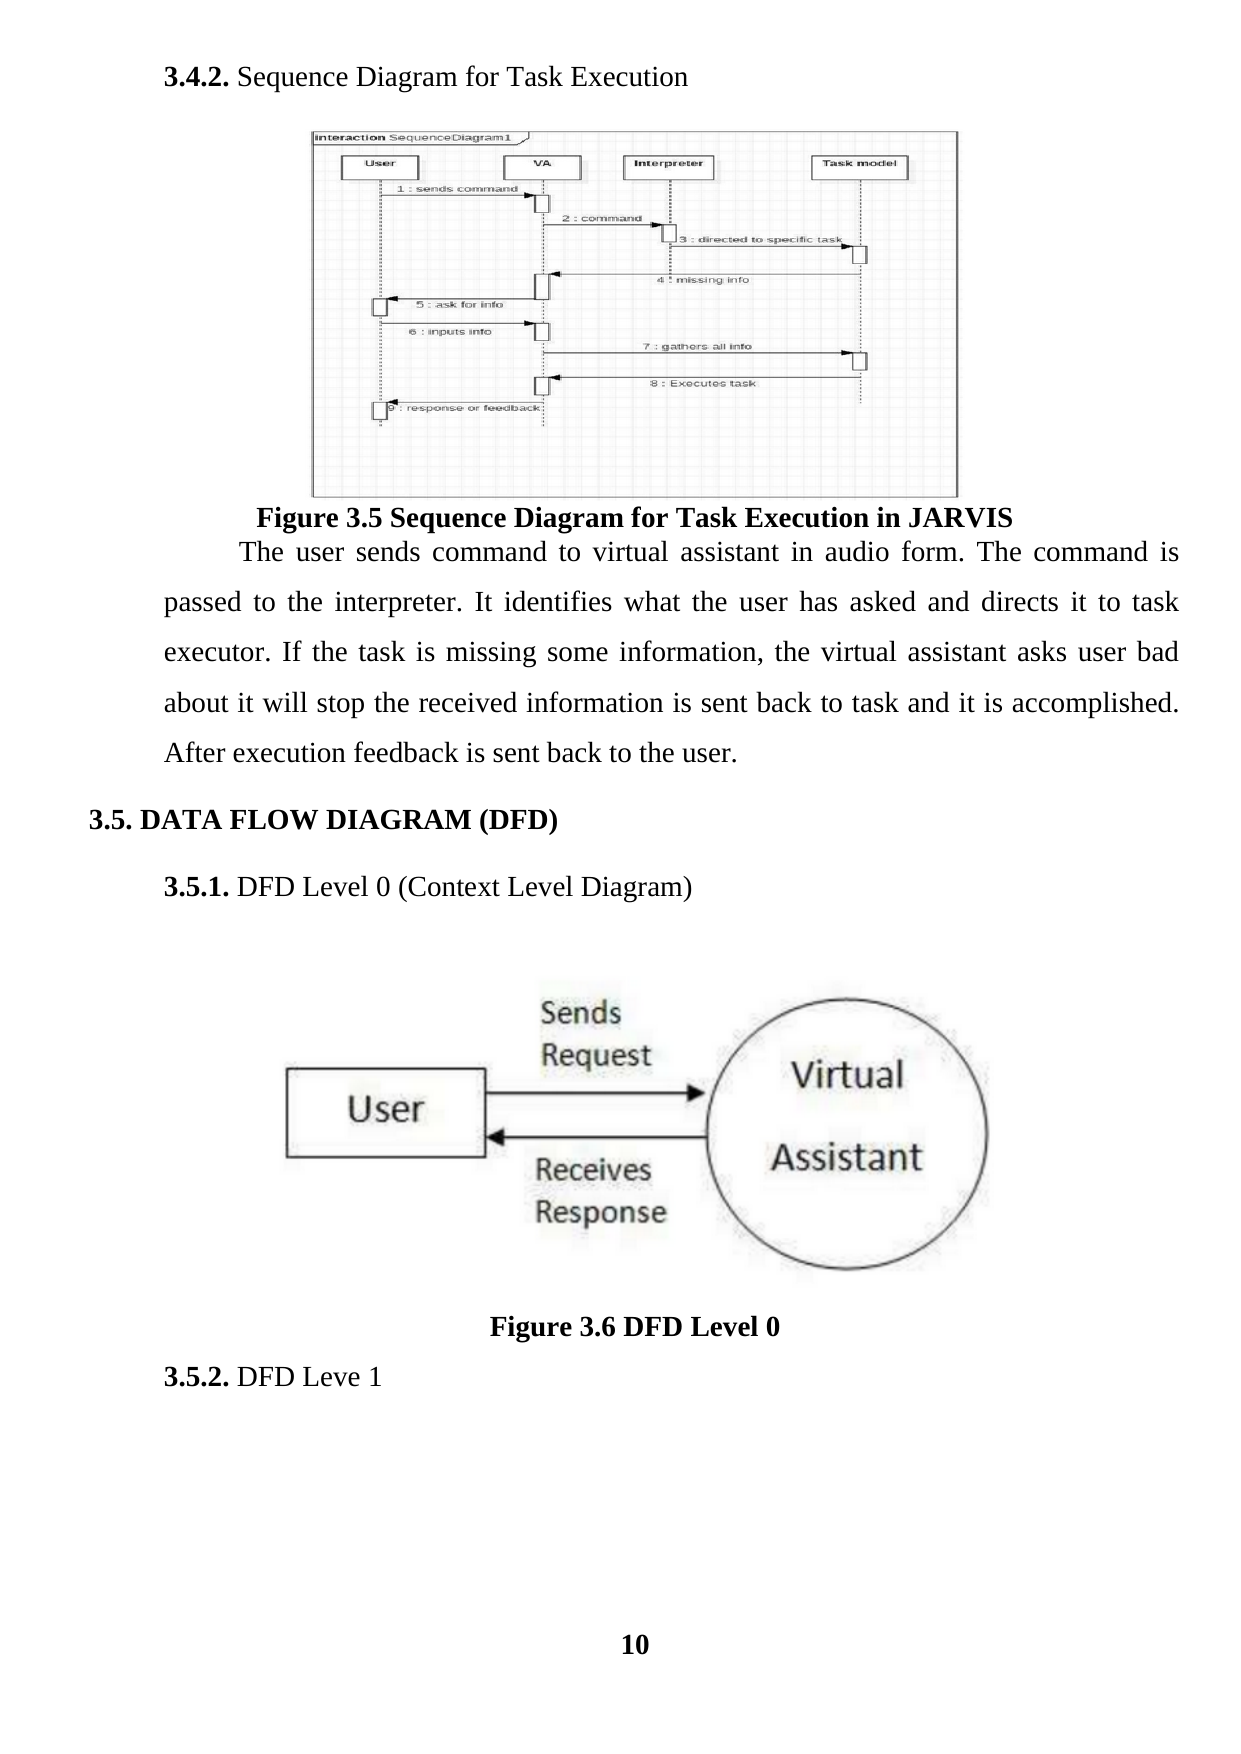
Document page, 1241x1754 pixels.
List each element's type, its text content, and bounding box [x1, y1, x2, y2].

text 3.5.1. DFD Level 0 (Context Level Diagram) [89, 869, 1181, 902]
picture [223, 936, 1047, 1293]
text The user sends command to virtual assistant in audio form. The command is passed to the interpreter. It identifies what the user has asked and directs it to task executor. If the task is missing some information, the virtual assistant asks user bad about it will stop the received information is sent back to task and it is accomplished. After execution feedback is sent back to the user. [164, 534, 1181, 768]
text Figure 3.6 DFD Level 0 [89, 1309, 1181, 1342]
picture [305, 126, 965, 501]
text 3.5. DATA FLOW DIAGRAM (DFD) [89, 802, 1181, 836]
text 3.5.2. DFD Leve 1 [89, 1359, 1181, 1393]
text Figure 3.5 Sequence Diagram for Task Execution in JARVIS [89, 500, 1181, 534]
text 3.4.2. Sequence Diagram for Task Execution [89, 59, 1181, 93]
